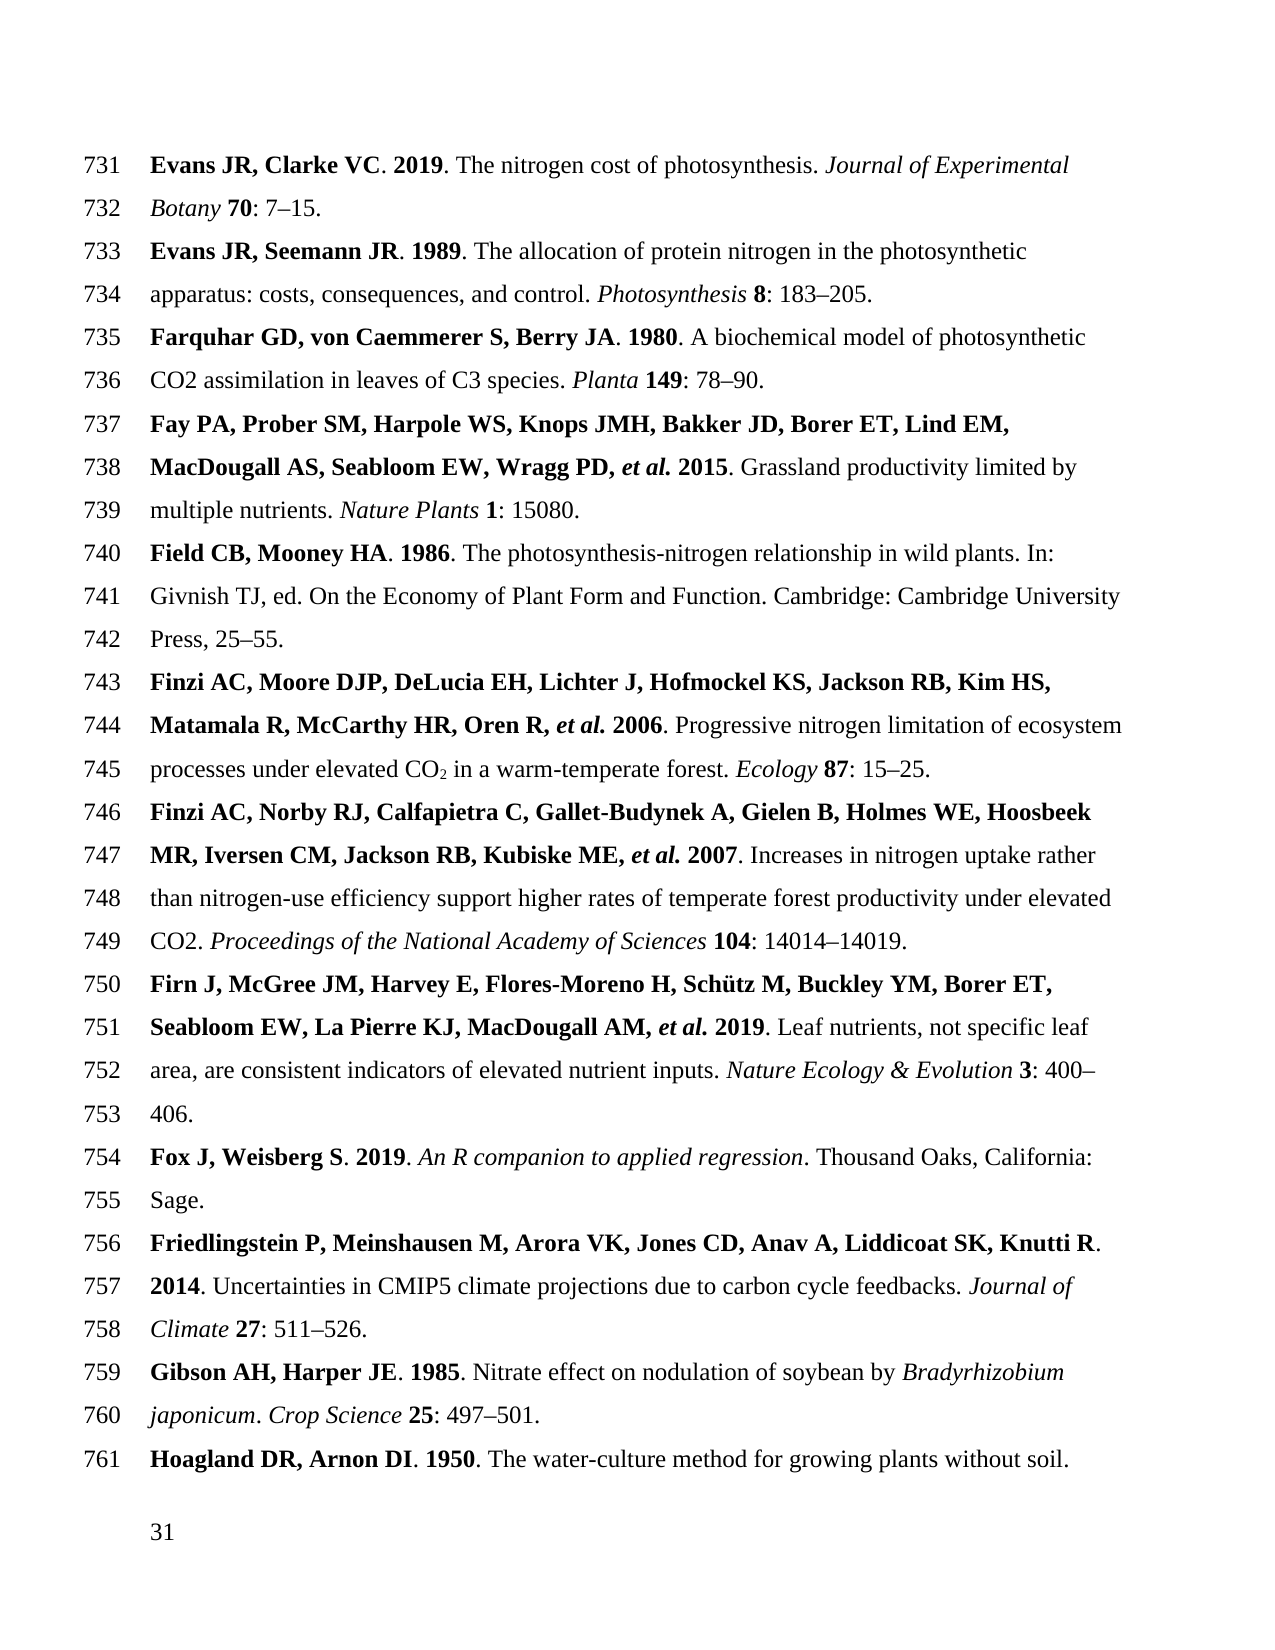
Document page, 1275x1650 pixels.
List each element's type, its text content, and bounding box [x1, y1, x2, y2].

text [150, 1444, 1125, 1472]
text Evans JR, Clarke VC. 2019. The nitrogen cost of photosynthesis. Journal of Experimental Botany 70: 7–15. [150, 150, 1125, 222]
text Finzi AC, Norby RJ, Calfapietra C, Gallet-Budynek A, Gielen B, Holmes WE, Hoosbeek MR, Iversen CM, Jackson RB, Kubiske ME, et al. 2007. Increases in nitrogen uptake rather than nitrogen-use efficiency support higher rates of temperate forest productivity under elevated CO2. Proceedings of the National Academy of Sciences 104: 14014–14019. [150, 797, 1125, 955]
text Field CB, Mooney HA. 1986. The photosynthesis-nitrogen relationship in wild plants. In: Givnish TJ, ed. On the Economy of Plant Form and Function. Cambridge: Cambridge University Press, 25–55. [150, 538, 1125, 653]
text Firn J, McGree JM, Harvey E, Flores-Moreno H, Schütz M, Buckley YM, Borer ET, Seabloom EW, La Pierre KJ, MacDougall AM, et al. 2019. Leaf nutrients, not specific leaf area, are consistent indicators of elevated nutrient inputs. Nature Ecology & Evolution 3: 400–406. [150, 969, 1125, 1127]
text Farquhar GD, von Caemmerer S, Berry JA. 1980. A biochemical model of photosynthetic CO2 assimilation in leaves of C3 species. Planta 149: 78–90. [150, 322, 1125, 394]
text Evans JR, Seemann JR. 1989. The allocation of protein nitrogen in the photosynthetic apparatus: costs, consequences, and control. Photosynthesis 8: 183–205. [150, 236, 1125, 308]
text Friedlingstein P, Meinshausen M, Arora VK, Jones CD, Anav A, Liddicoat SK, Knutti R. 2014. Uncertainties in CMIP5 climate projections due to carbon cycle feedbacks. Journal of Climate 27: 511–526. [150, 1228, 1125, 1343]
text Gibson AH, Harper JE. 1985. Nitrate effect on nodulation of soybean by Bradyrhizobium japonicum. Crop Science 25: 497–501. [150, 1357, 1125, 1429]
text Fay PA, Prober SM, Harpole WS, Knops JMH, Bakker JD, Borer ET, Lind EM, MacDougall AS, Seabloom EW, Wragg PD, et al. 2015. Grassland productivity limited by multiple nutrients. Nature Plants 1: 15080. [150, 409, 1125, 524]
text Fox J, Weisberg S. 2019. An R companion to applied regression. Thousand Oaks, California: Sage. [150, 1142, 1125, 1214]
text Finzi AC, Moore DJP, DeLucia EH, Lichter J, Hofmockel KS, Jackson RB, Kim HS, Matamala R, McCarthy HR, Oren R, et al. 2006. Progressive nitrogen limitation of ecosystem processes under elevated CO2 in a warm-temperate forest. Ecology 87: 15–25. [150, 667, 1125, 782]
